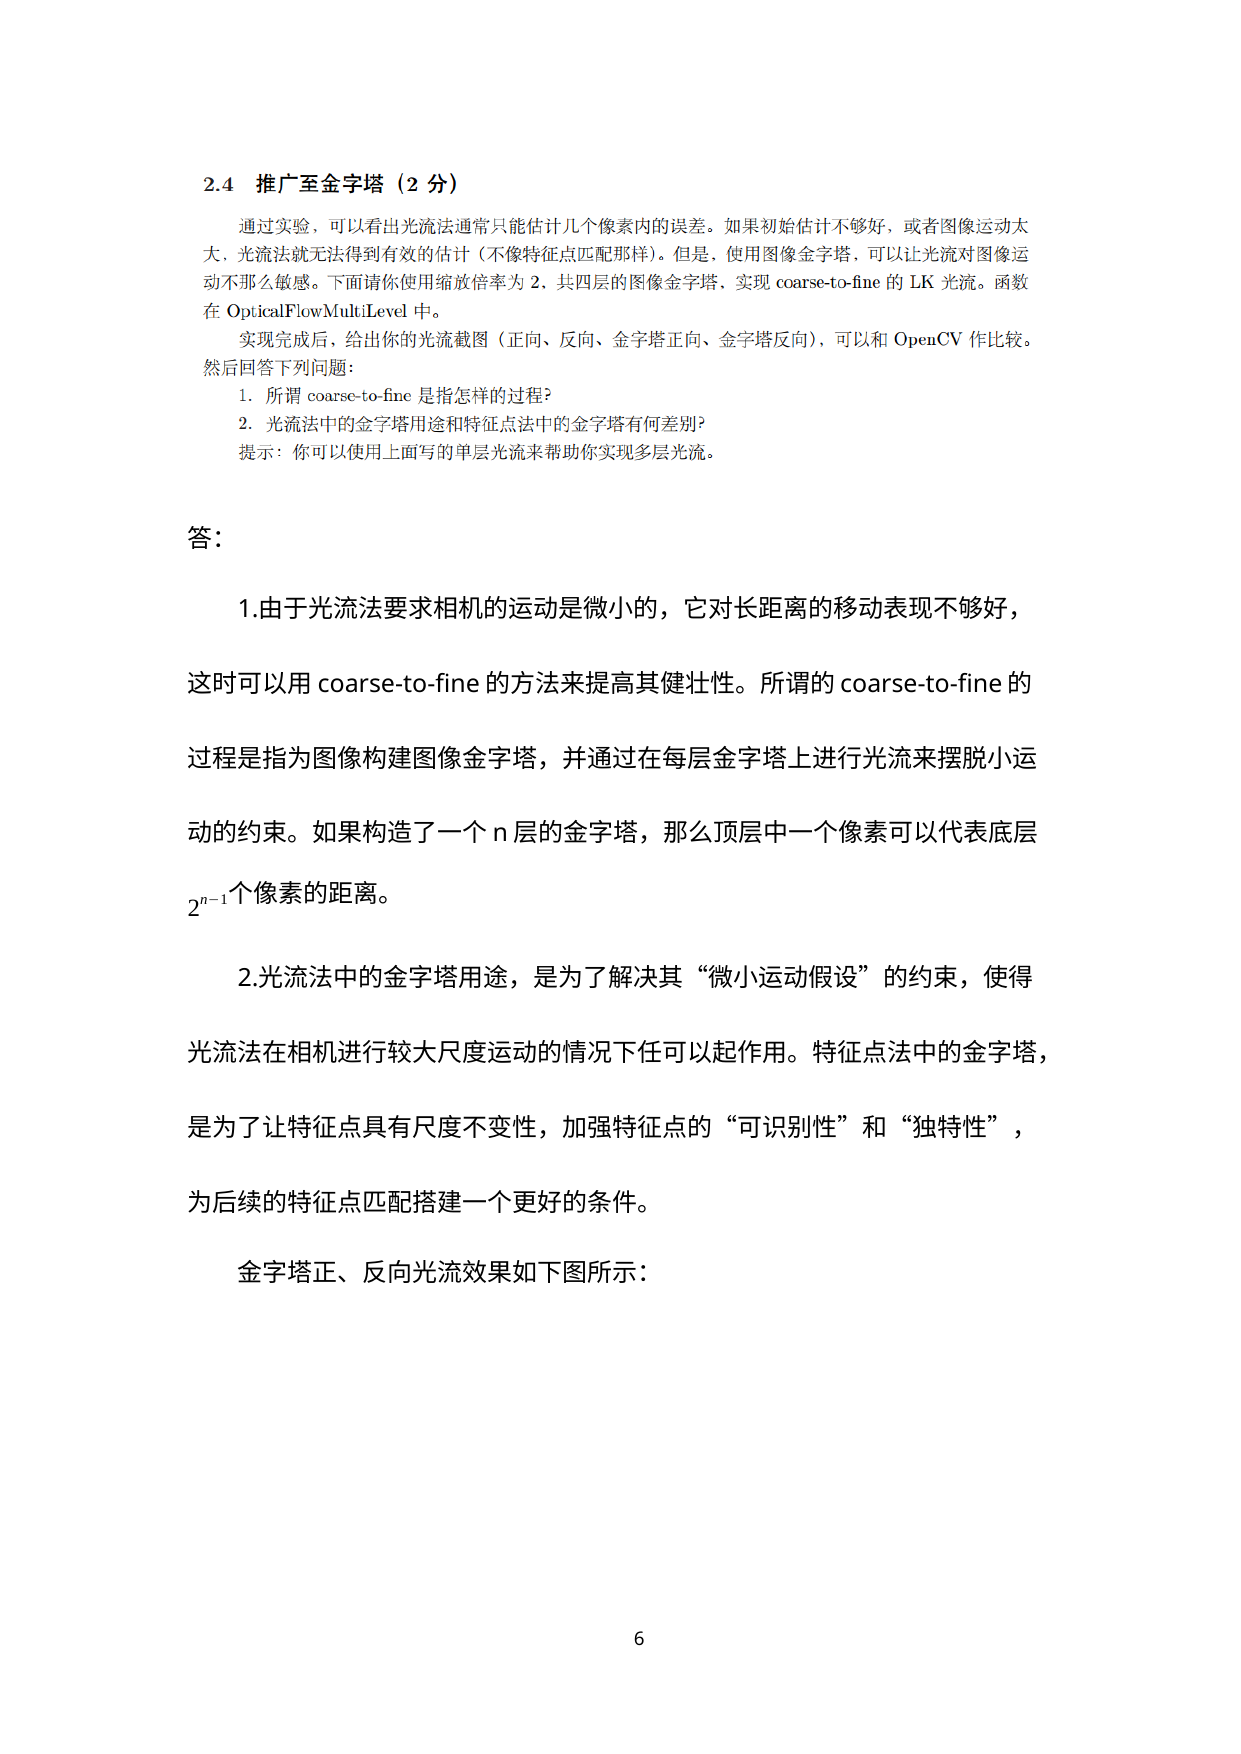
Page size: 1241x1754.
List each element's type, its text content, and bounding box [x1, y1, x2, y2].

picture [187, 162, 1053, 475]
text 1.由于光流法要求相机的运动是微小的，它对长距离的移动表现不够好，这时可以用coarse-to-fine的方法来提高其健壮性。所谓的coarse-to-fine的过程是指为图像构建图像金字塔，并通过在每层金字塔上进行光流来摆脱小运动的约束。如果构造了一个n层的金字塔，那么顶层中一个像素可以代表底层个像素的距离。 [187, 574, 1053, 938]
text 2.光流法中的金字塔用途，是为了解决其“微小运动假设”的约束，使得光流法在相机进行较大尺度运动的情况下任可以起作用。特征点法中的金字塔，是为了让特征点具有尺度不变性，加强特征点的“可识别性”和“独特性”，为后续的特征点匹配搭建一个更好的条件。 [187, 943, 1053, 1233]
text 答： [187, 504, 1053, 569]
text 金字塔正、反向光流效果如下图所示： [187, 1238, 1053, 1303]
